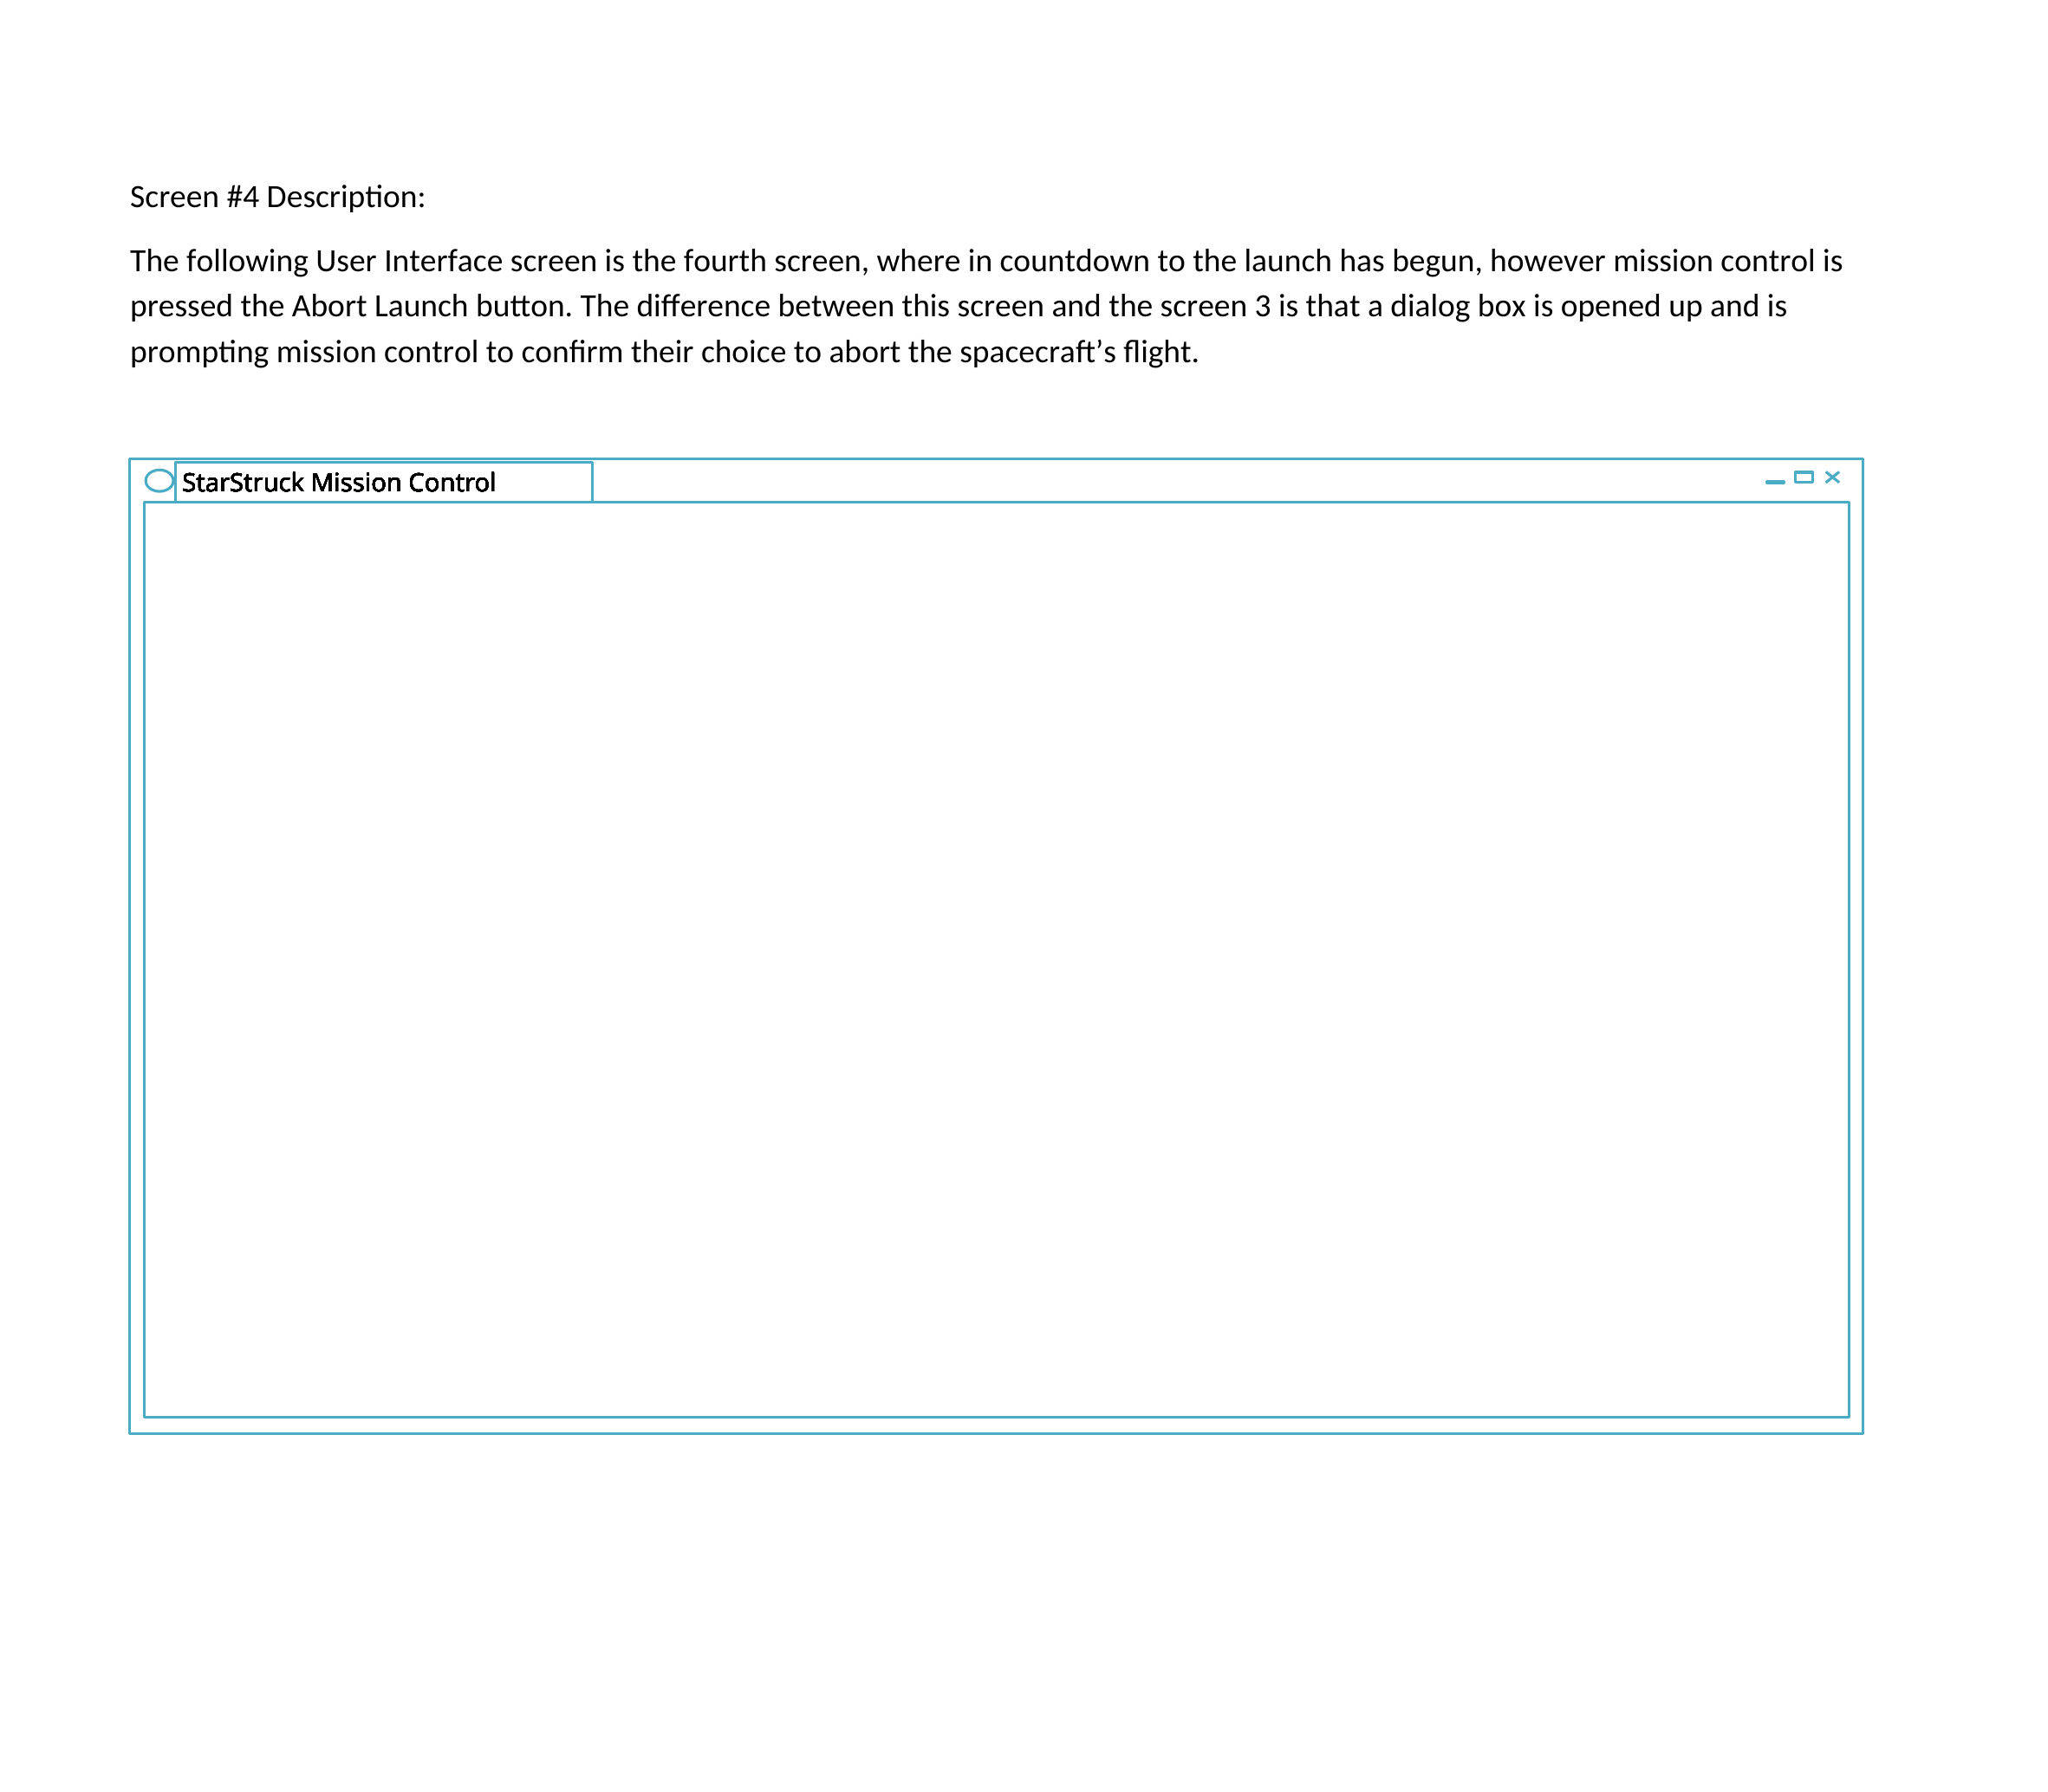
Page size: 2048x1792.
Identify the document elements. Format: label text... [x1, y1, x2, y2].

text Screen #4 Description: [130, 176, 1917, 216]
text The following User Interface screen is the fourth screen, where in countdown to the launch has begun, however mission control is pressed the Abort Launch button. The difference between this screen and the screen 3 is that a dialog box is opened up and is prompting mission control to confirm their choice to abort the spacecraft’s flight. [130, 240, 1917, 371]
